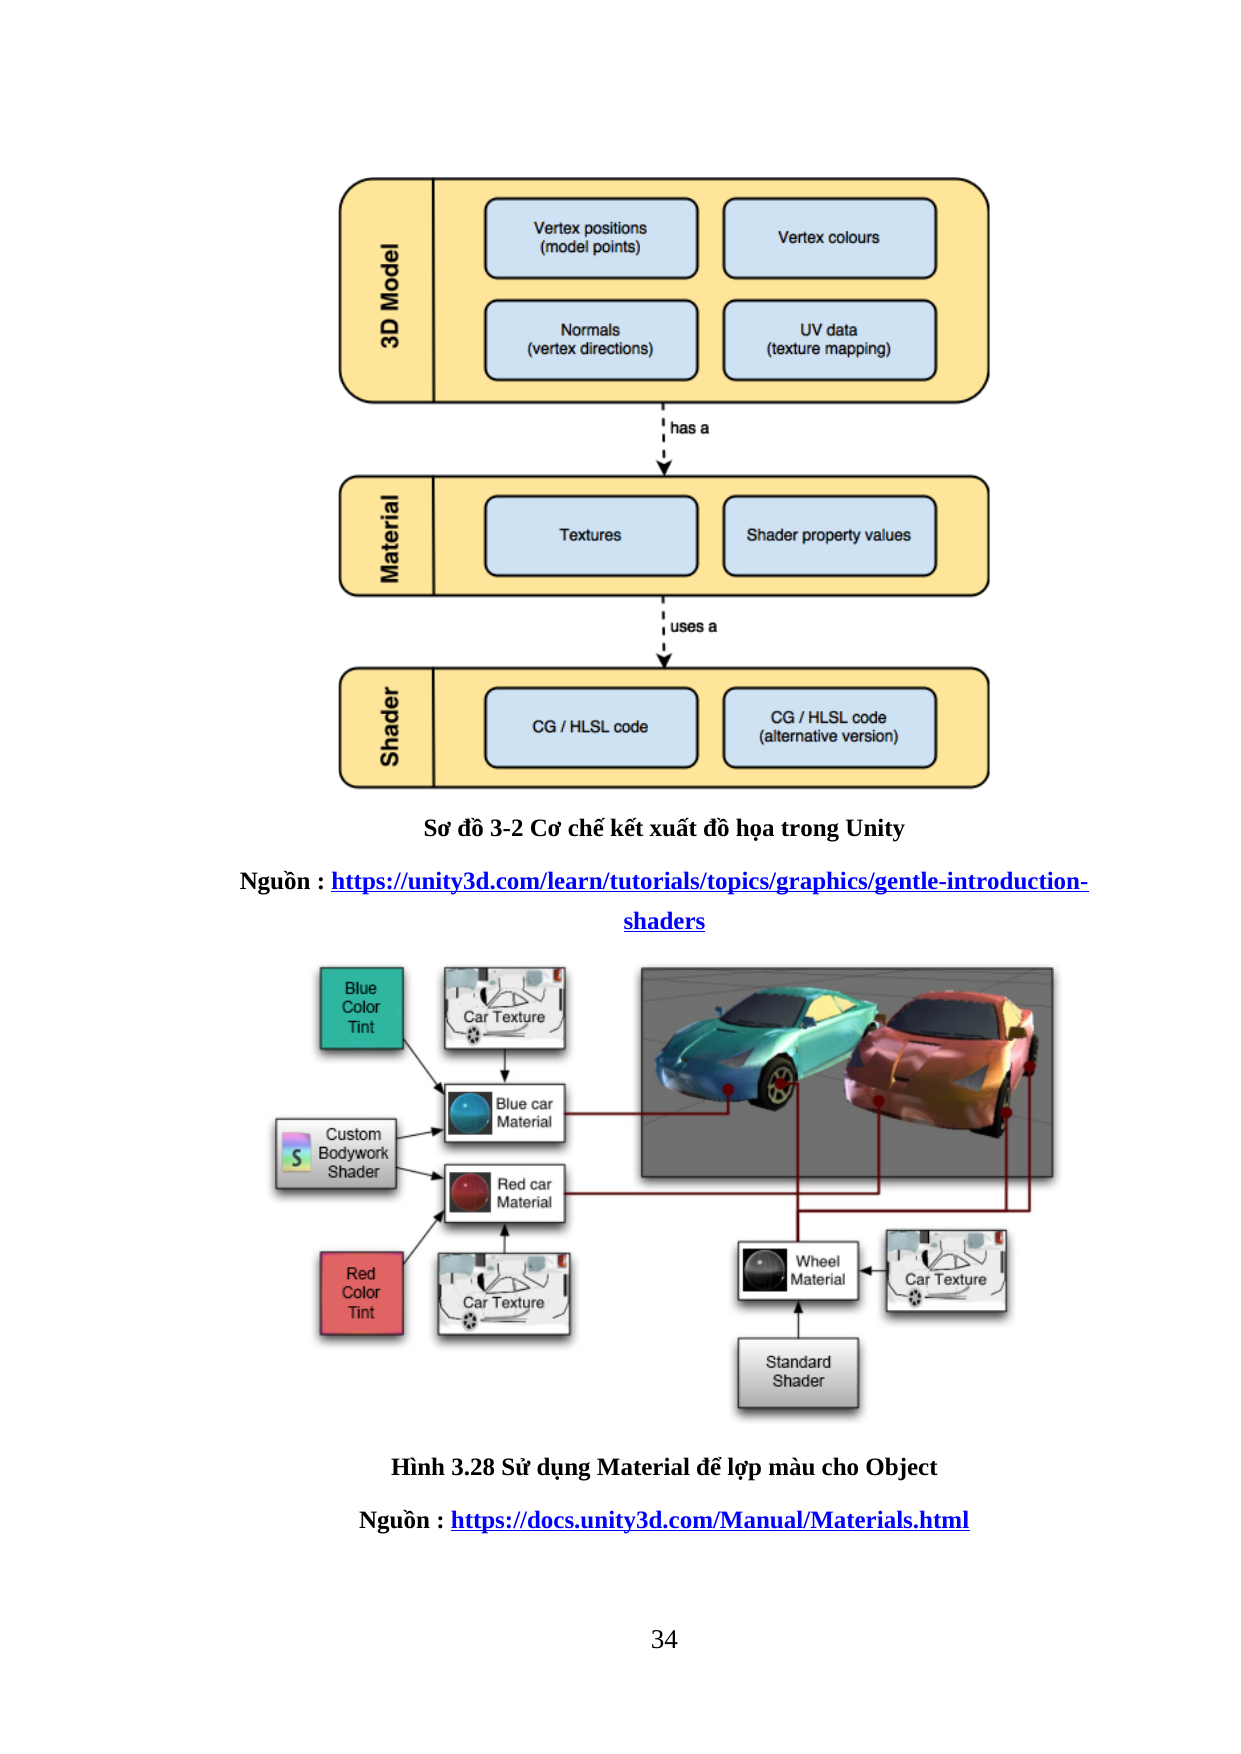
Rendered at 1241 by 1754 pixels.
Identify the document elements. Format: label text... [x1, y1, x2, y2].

picture [262, 958, 1066, 1427]
text Hình 3.3 Sử dụng Material để lợp màu cho Object [206, 1452, 1122, 1481]
text Nguồn : https://docs.unity3d.com/Manual/Materials.html [206, 1505, 1122, 1533]
picture [338, 177, 991, 796]
text Sơ đồ 3-1 Cơ chế kết xuất đồ họa trong Unity [206, 813, 1122, 842]
text Nguồn : https://unity3d.com/learn/tutorials/topics/graphics/gentle-introduction-shaders [206, 866, 1122, 935]
